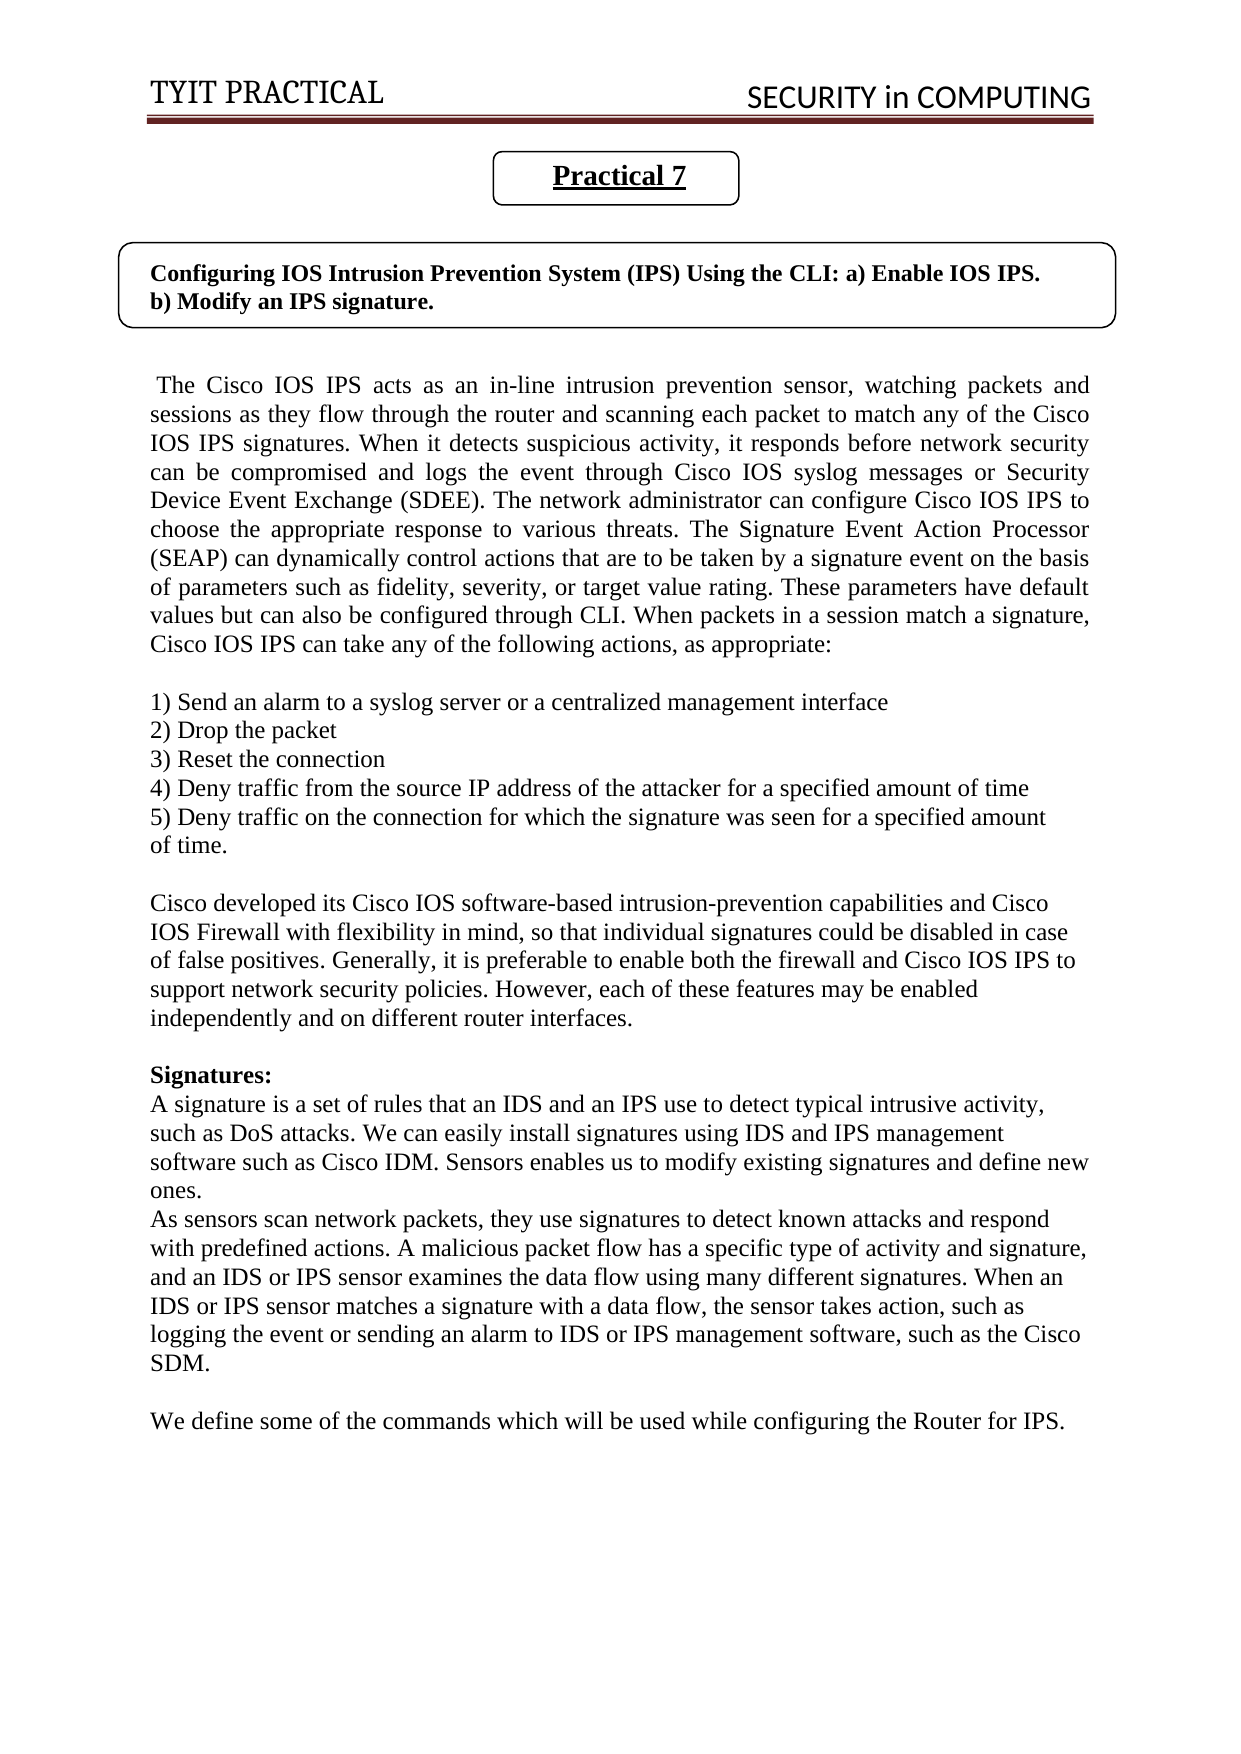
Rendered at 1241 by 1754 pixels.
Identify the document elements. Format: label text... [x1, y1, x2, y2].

list Drop the packet [150, 716, 1161, 744]
list Send an alarm to a syslog server or a centralized management interface [150, 687, 1161, 716]
text Cisco developed its Cisco IOS software-based intrusion-prevention capabilities and Cisco IOS Firewall with flexibility in mind, so that individual signatures could be disabled in case of false positives. Generally, it is preferable to enable both the firewall and Cisco IOS IPS to support network security policies. However, each of these features may be enabled independently and on different router interfaces. [150, 888, 1078, 1032]
text The Cisco IOS IPS acts as an in-line intrusion prevention sensor, watching packets and sessions as they flow through the router and scanning each packet to match any of the Cisco IOS IPS signatures. When it detects suspicious activity, it responds before network security can be compromised and logs the event through Cisco IOS syslog messages or Security Device Event Exchange (SDEE). The network administrator can configure Cisco IOS IPS to choose the appropriate response to various threats. The Signature Event Action Processor (SEAP) can dynamically control actions that are to be taken by a signature event on the basis of parameters such as fidelity, severity, or target value rating. These parameters have default values but can also be configured through CLI. When packets in a session match a signature, Cisco IOS IPS can take any of the following actions, as appropriate: [150, 371, 1091, 658]
list Reset the connection [150, 744, 1161, 773]
text As sensors scan network packets, they use signatures to detect known attacks and respond with predefined actions. A malicious packet flow has a specific type of activity and signature, and an IDS or IPS sensor examines the data flow using many different signatures. When an IDS or IPS sensor matches a signature with a data flow, the sensor takes action, such as logging the event or sending an alarm to IDS or IPS management software, such as the Cisco SDM. [150, 1204, 1089, 1377]
text We define some of the commands which will be used while configuring the Router for IPS. [150, 1406, 1161, 1434]
subtitle Signatures: [150, 1061, 1161, 1089]
list Deny traffic from the source IP address of the attacker for a specified amount of time [150, 773, 1161, 802]
text A signature is a set of rules that an IDS and an IPS use to detect typical intrusive activity, such as DoS attacks. We can easily install signatures using IDS and IPS management software such as Cisco IDM. Sensors enables us to modify existing signatures and define new ones. [150, 1089, 1089, 1204]
list Deny traffic on the connection for which the signature was seen for a specified amount of time. [150, 802, 1073, 859]
